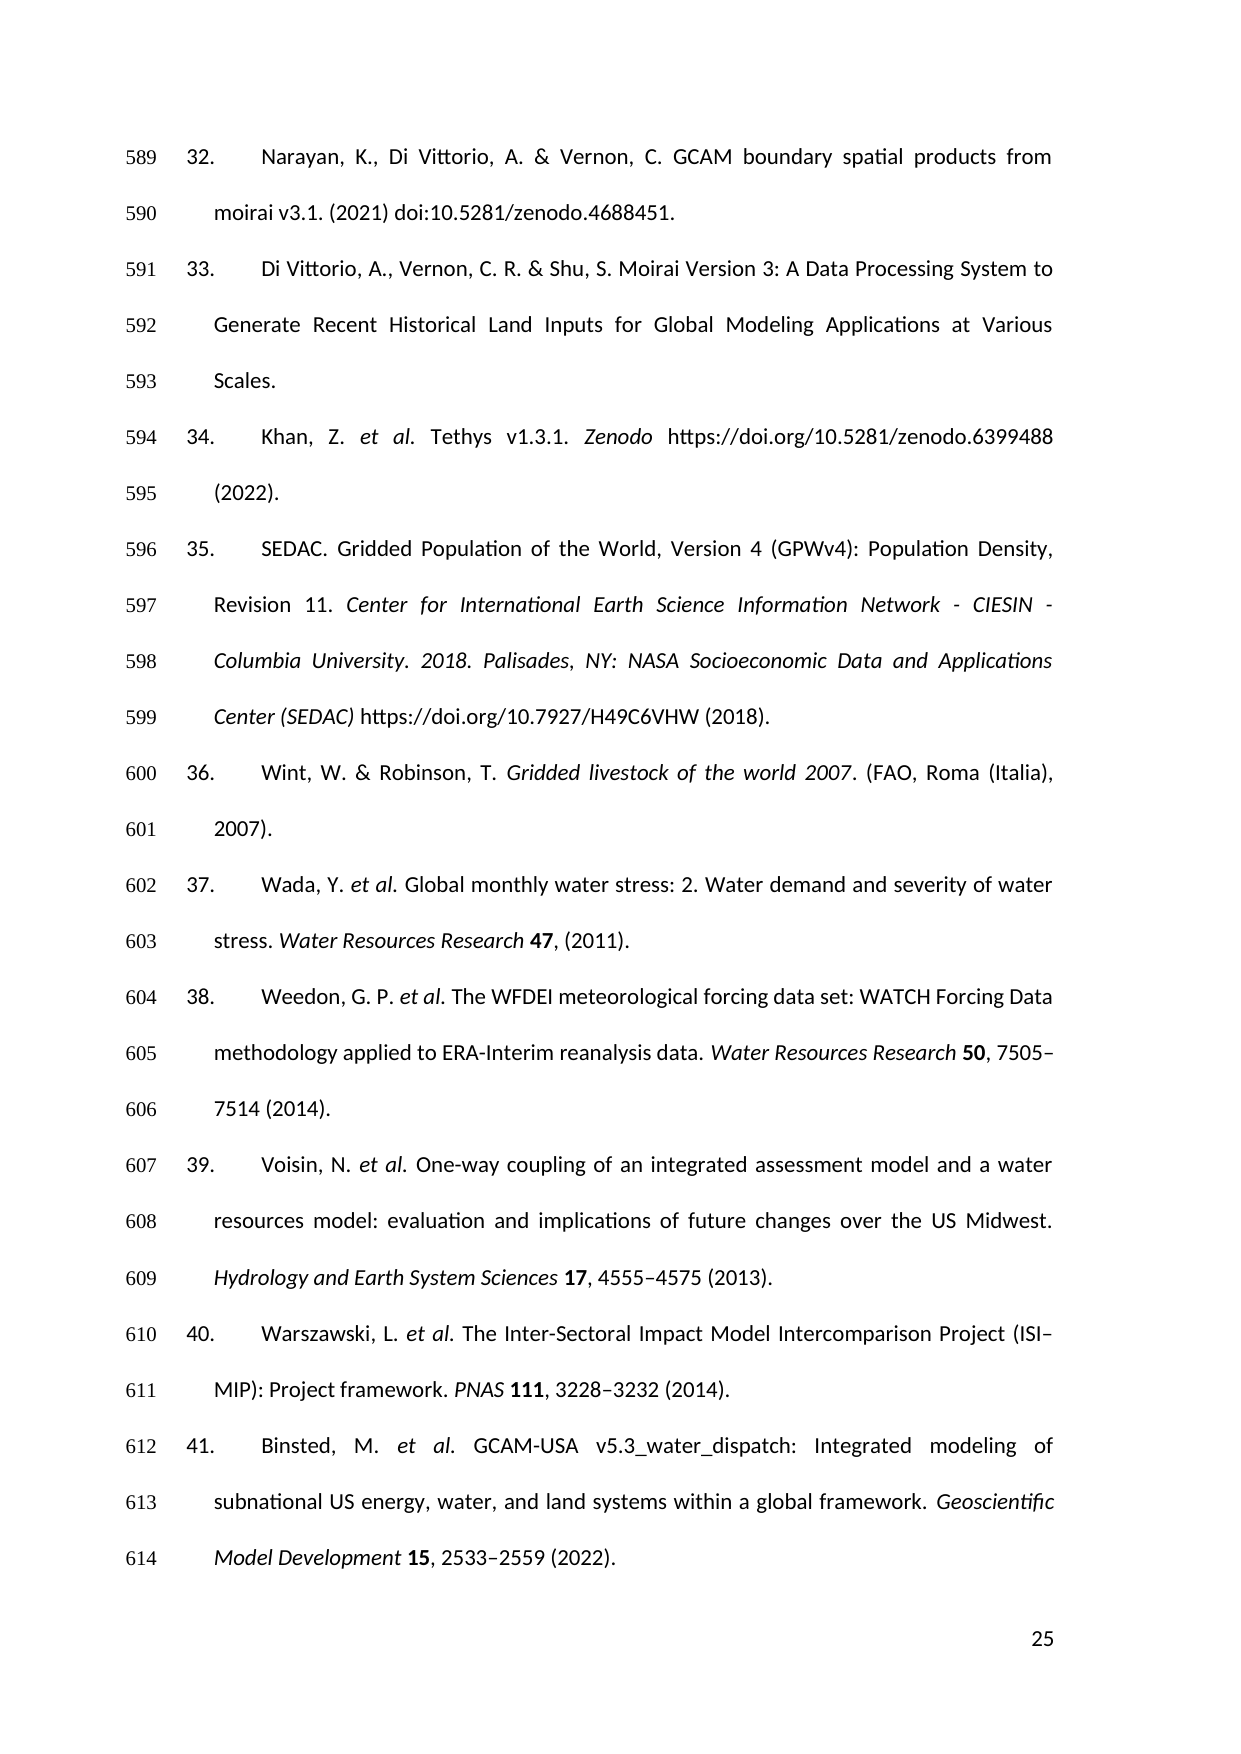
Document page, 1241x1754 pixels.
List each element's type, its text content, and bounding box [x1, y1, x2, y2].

text 34. Khan, Z. et al. Tethys v1.3.1. Zenodo https://doi.org/10.5281/zenodo.6399488 (2022). [186, 422, 1054, 506]
text 39. Voisin, N. et al. One-way coupling of an integrated assessment model and a water resources model: evaluation and implications of future changes over the US Midwest. Hydrology and Earth System Sciences 17, 4555–4575 (2013). [186, 1151, 1054, 1291]
text 41. Binsted, M. et al. GCAM-USA v5.3_water_dispatch: Integrated modeling of subnational US energy, water, and land systems within a global framework. Geoscientific Model Development 15, 2533–2559 (2022). [186, 1431, 1054, 1571]
text 38. Weedon, G. P. et al. The WFDEI meteorological forcing data set: WATCH Forcing Data methodology applied to ERA-Interim reanalysis data. Water Resources Research 50, 7505–7514 (2014). [186, 982, 1054, 1122]
text 36. Wint, W. & Robinson, T. Gridded livestock of the world 2007. (FAO, Roma (Italia), 2007). [186, 758, 1054, 842]
text 33. Di Vittorio, A., Vernon, C. R. & Shu, S. Moirai Version 3: A Data Processing System to Generate Recent Historical Land Inputs for Global Modeling Applications at Various Scales. [186, 254, 1054, 394]
text 32. Narayan, K., Di Vittorio, A. & Vernon, C. GCAM boundary spatial products from moirai v3.1. (2021) doi:10.5281/zenodo.4688451. [186, 142, 1054, 226]
text 40. Warszawski, L. et al. The Inter-Sectoral Impact Model Intercomparison Project (ISI–MIP): Project framework. PNAS 111, 3228–3232 (2014). [186, 1319, 1054, 1403]
text 35. SEDAC. Gridded Population of the World, Version 4 (GPWv4): Population Density, Revision 11. Center for International Earth Science Information Network - CIESIN - Columbia University. 2018. Palisades, NY: NASA Socioeconomic Data and Applications Center (SEDAC) https://doi.org/10.7927/H49C6VHW (2018). [186, 534, 1054, 730]
text 37. Wada, Y. et al. Global monthly water stress: 2. Water demand and severity of water stress. Water Resources Research 47, (2011). [186, 870, 1054, 954]
